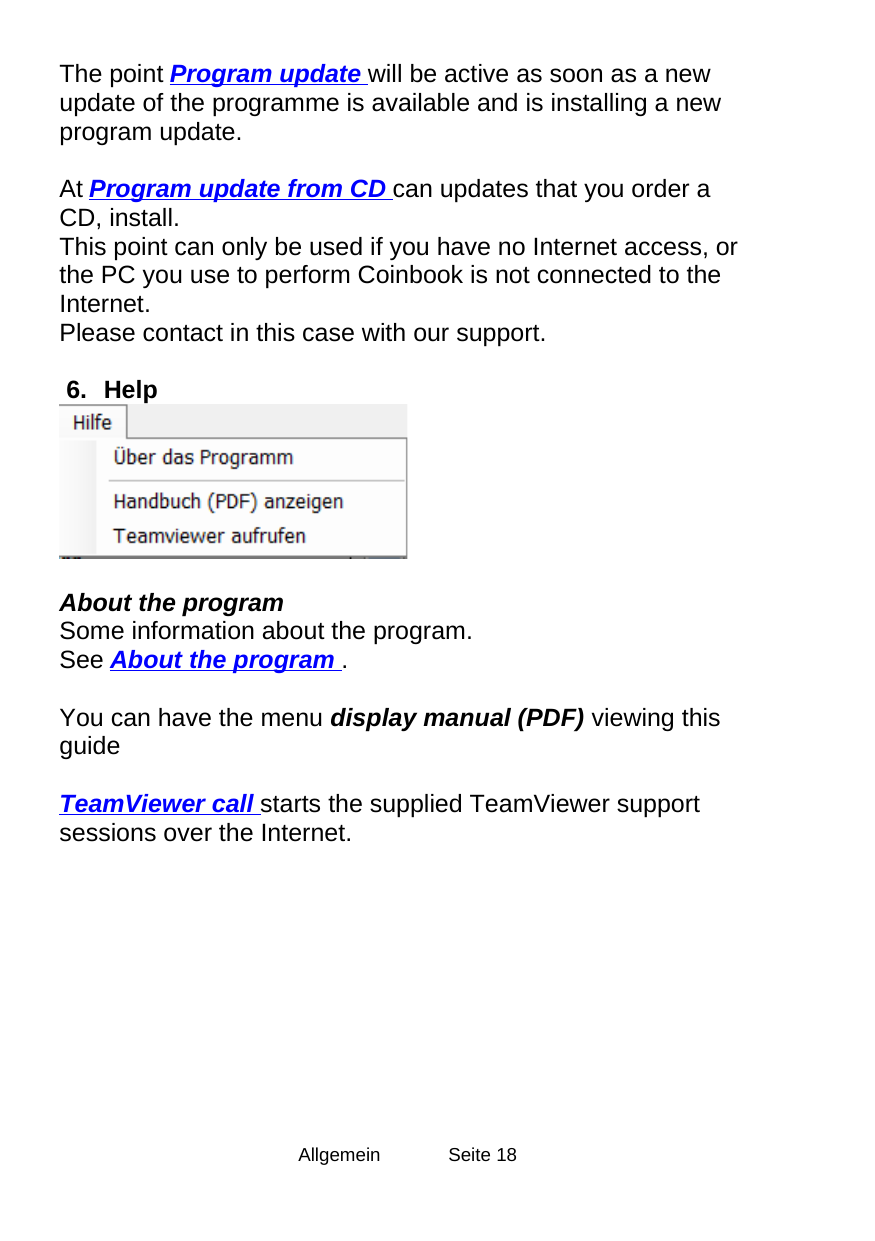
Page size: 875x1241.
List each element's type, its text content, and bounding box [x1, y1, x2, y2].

text At Program update from CD can updates that you order a CD, install. [59, 174, 756, 232]
text TeamViewer call starts the supplied TeamViewer support sessions over the Internet. [59, 789, 756, 846]
list Help [66, 375, 756, 404]
picture [59, 404, 408, 559]
text See About the program . [59, 645, 756, 674]
text You can have the menu display manual (PDF) viewing this guide [59, 702, 756, 760]
text This point can only be used if you have no Internet access, or the PC you use to perform Coinbook is not connected to the Internet. [59, 232, 756, 318]
text Please contact in this case with our support. [59, 318, 756, 347]
text The point Program update will be active as soon as a new update of the programme is available and is installing a new program update. [59, 59, 756, 145]
text Some information about the program. [59, 616, 756, 645]
text About the program [59, 587, 756, 616]
